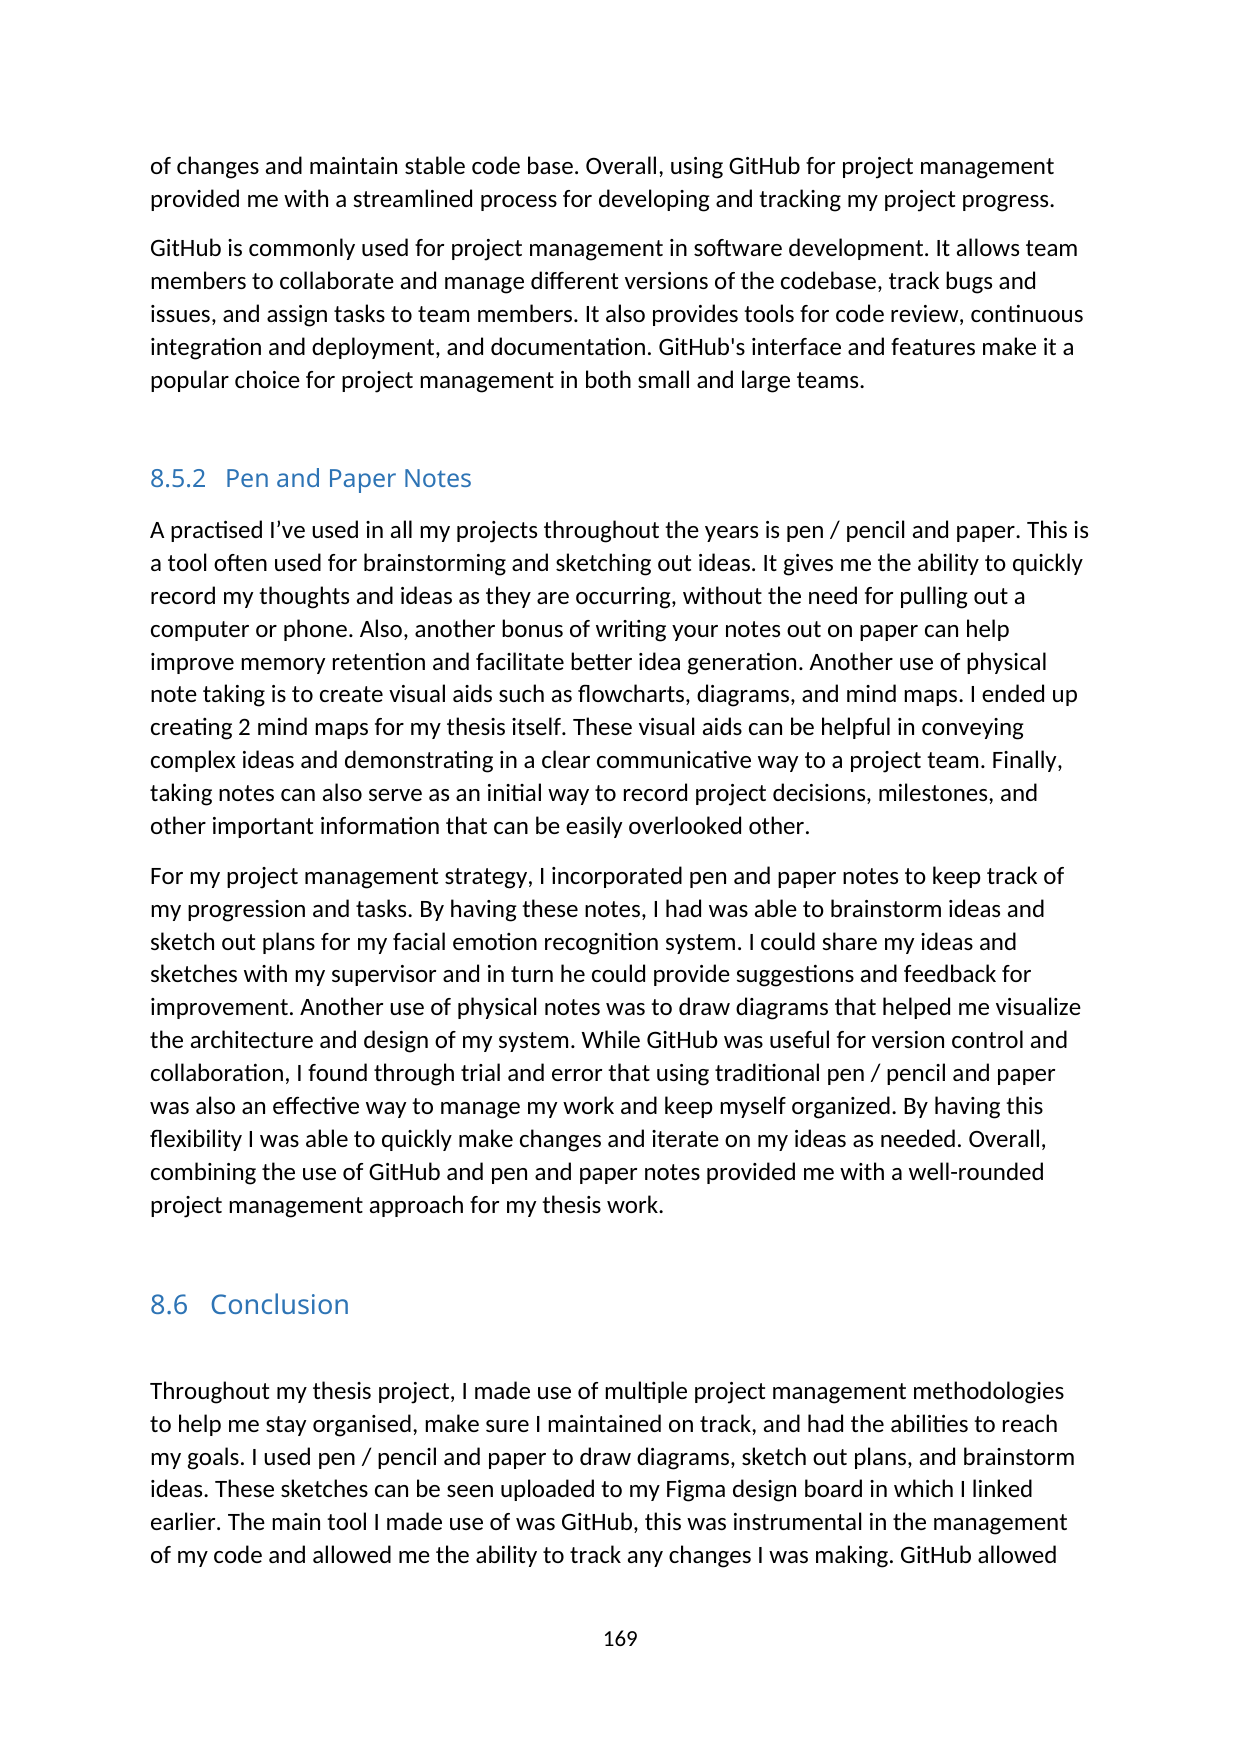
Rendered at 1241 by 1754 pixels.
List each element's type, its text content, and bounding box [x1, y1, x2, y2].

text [150, 1375, 1090, 1570]
text For my project management strategy, I incorporated pen and paper notes to keep track of my progression and tasks. By having these notes, I had was able to brainstorm ideas and sketch out plans for my facial emotion recognition system. I could share my ideas and sketches with my supervisor and in turn he could provide suggestions and feedback for improvement. Another use of physical notes was to draw diagrams that helped me visualize the architecture and design of my system. While GitHub was useful for version control and collaboration, I found through trial and error that using traditional pen / pencil and paper was also an effective way to manage my work and keep myself organized. By having this flexibility I was able to quickly make changes and iterate on my ideas as needed. Overall, combining the use of GitHub and pen and paper notes provided me with a well-rounded project management approach for my thesis work. [150, 860, 1090, 1219]
subtitle Pen and Paper Notes [150, 461, 1090, 495]
text GitHub is commonly used for project management in software development. It allows team members to collaborate and manage different versions of the codebase, track bugs and issues, and assign tasks to team members. It also provides tools for code review, continuous integration and deployment, and documentation. GitHub's interface and features make it a popular choice for project management in both small and large teams. [150, 232, 1090, 395]
text A practised I’ve used in all my projects throughout the years is pen / pencil and paper. This is a tool often used for brainstorming and sketching out ideas. It gives me the ability to quickly record my thoughts and ideas as they are occurring, without the need for pulling out a computer or phone. Also, another bonus of writing your notes out on paper can help improve memory retention and facilitate better idea generation. Another use of physical note taking is to create visual aids such as flowcharts, diagrams, and mind maps. I ended up creating 2 mind maps for my thesis itself. These visual aids can be helpful in conveying complex ideas and demonstrating in a clear communicative way to a project team. Finally, taking notes can also serve as an initial way to record project decisions, milestones, and other important information that can be easily overlooked other. [150, 514, 1090, 841]
subtitle Conclusion [150, 1286, 1090, 1322]
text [150, 150, 1090, 213]
